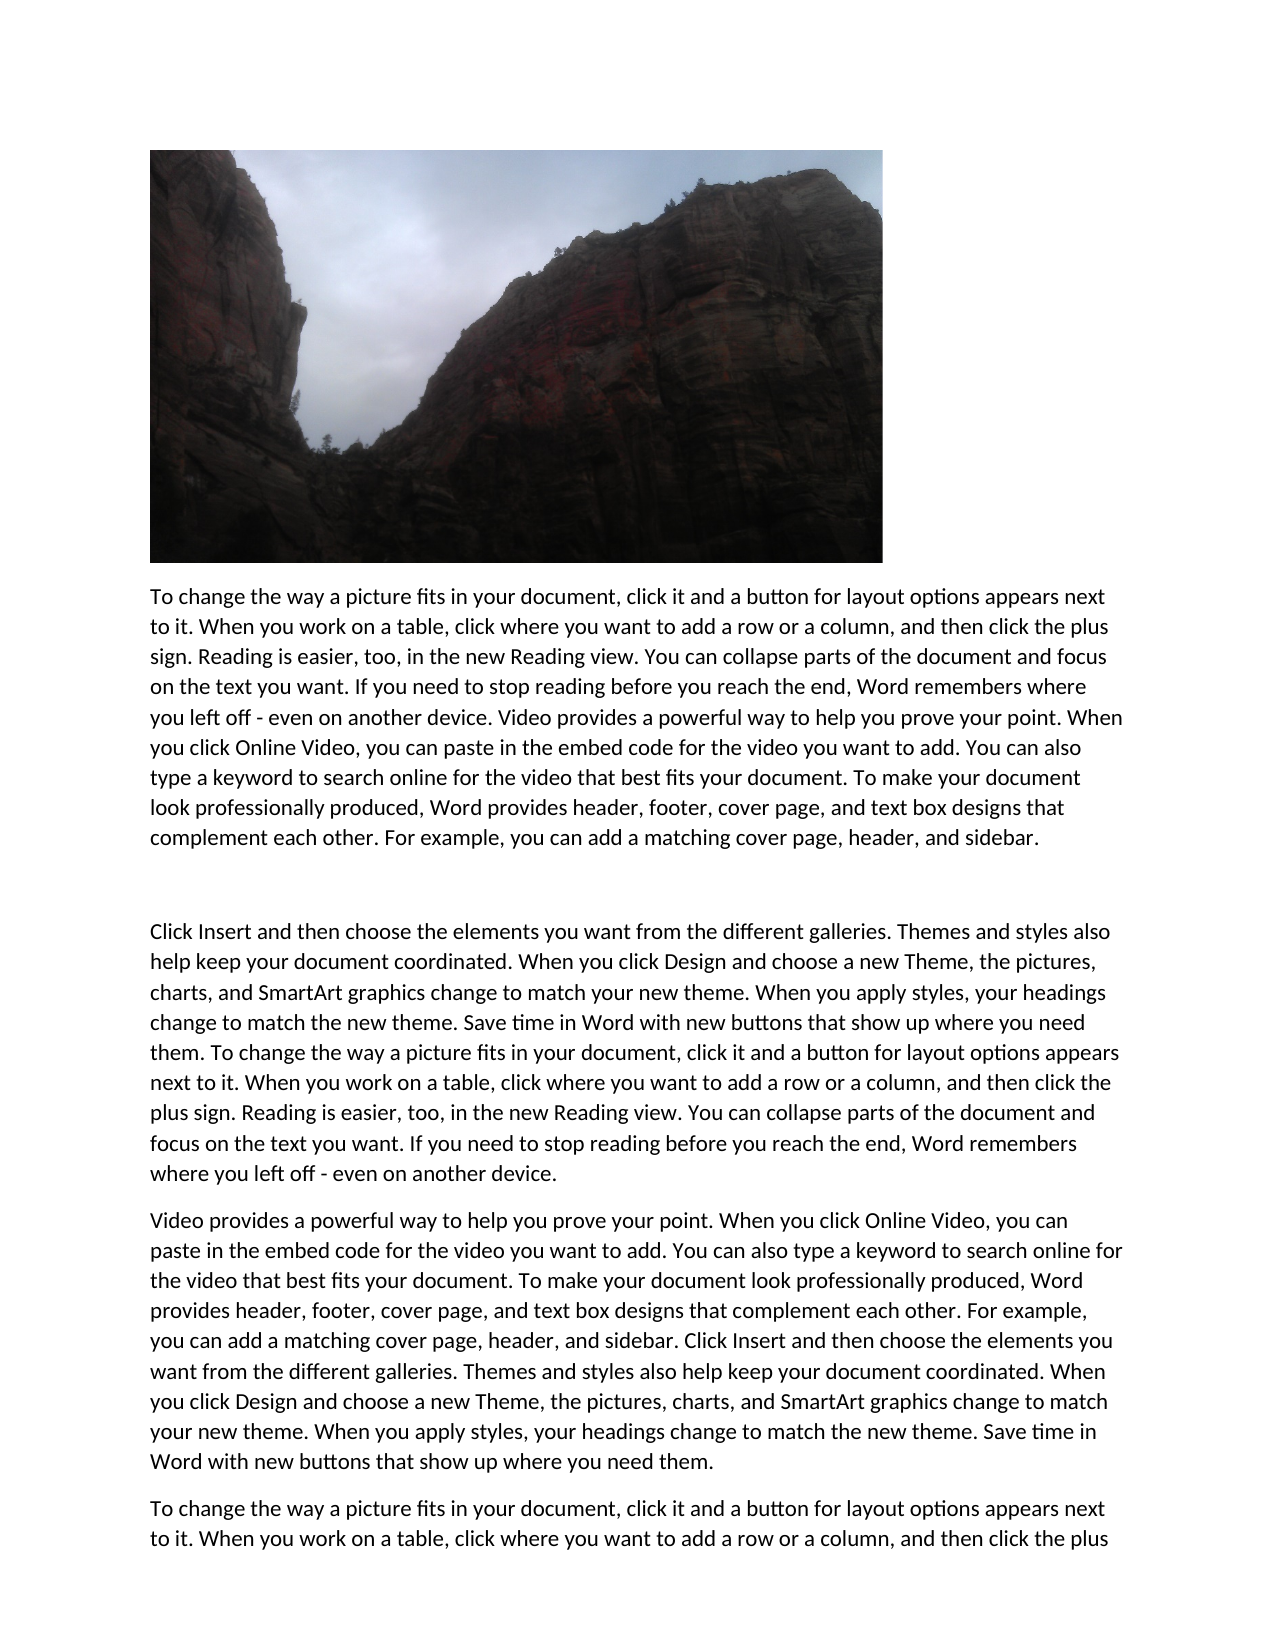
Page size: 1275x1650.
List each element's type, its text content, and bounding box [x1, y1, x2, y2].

picture [150, 150, 883, 563]
text Video provides a powerful way to help you prove your point. When you click Online Video, you can paste in the embed code for the video you want to add. You can also type a keyword to search online for the video that best fits your document. To make your document look professionally produced, Word provides header, footer, cover page, and text box designs that complement each other. For example, you can add a matching cover page, header, and sidebar. Click Insert and then choose the elements you want from the different galleries. Themes and styles also help keep your document coordinated. When you click Design and choose a new Theme, the pictures, charts, and SmartArt graphics change to match your new theme. When you apply styles, your headings change to match the new theme. Save time in Word with new buttons that show up where you need them. [150, 1206, 1125, 1475]
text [150, 1494, 1125, 1552]
